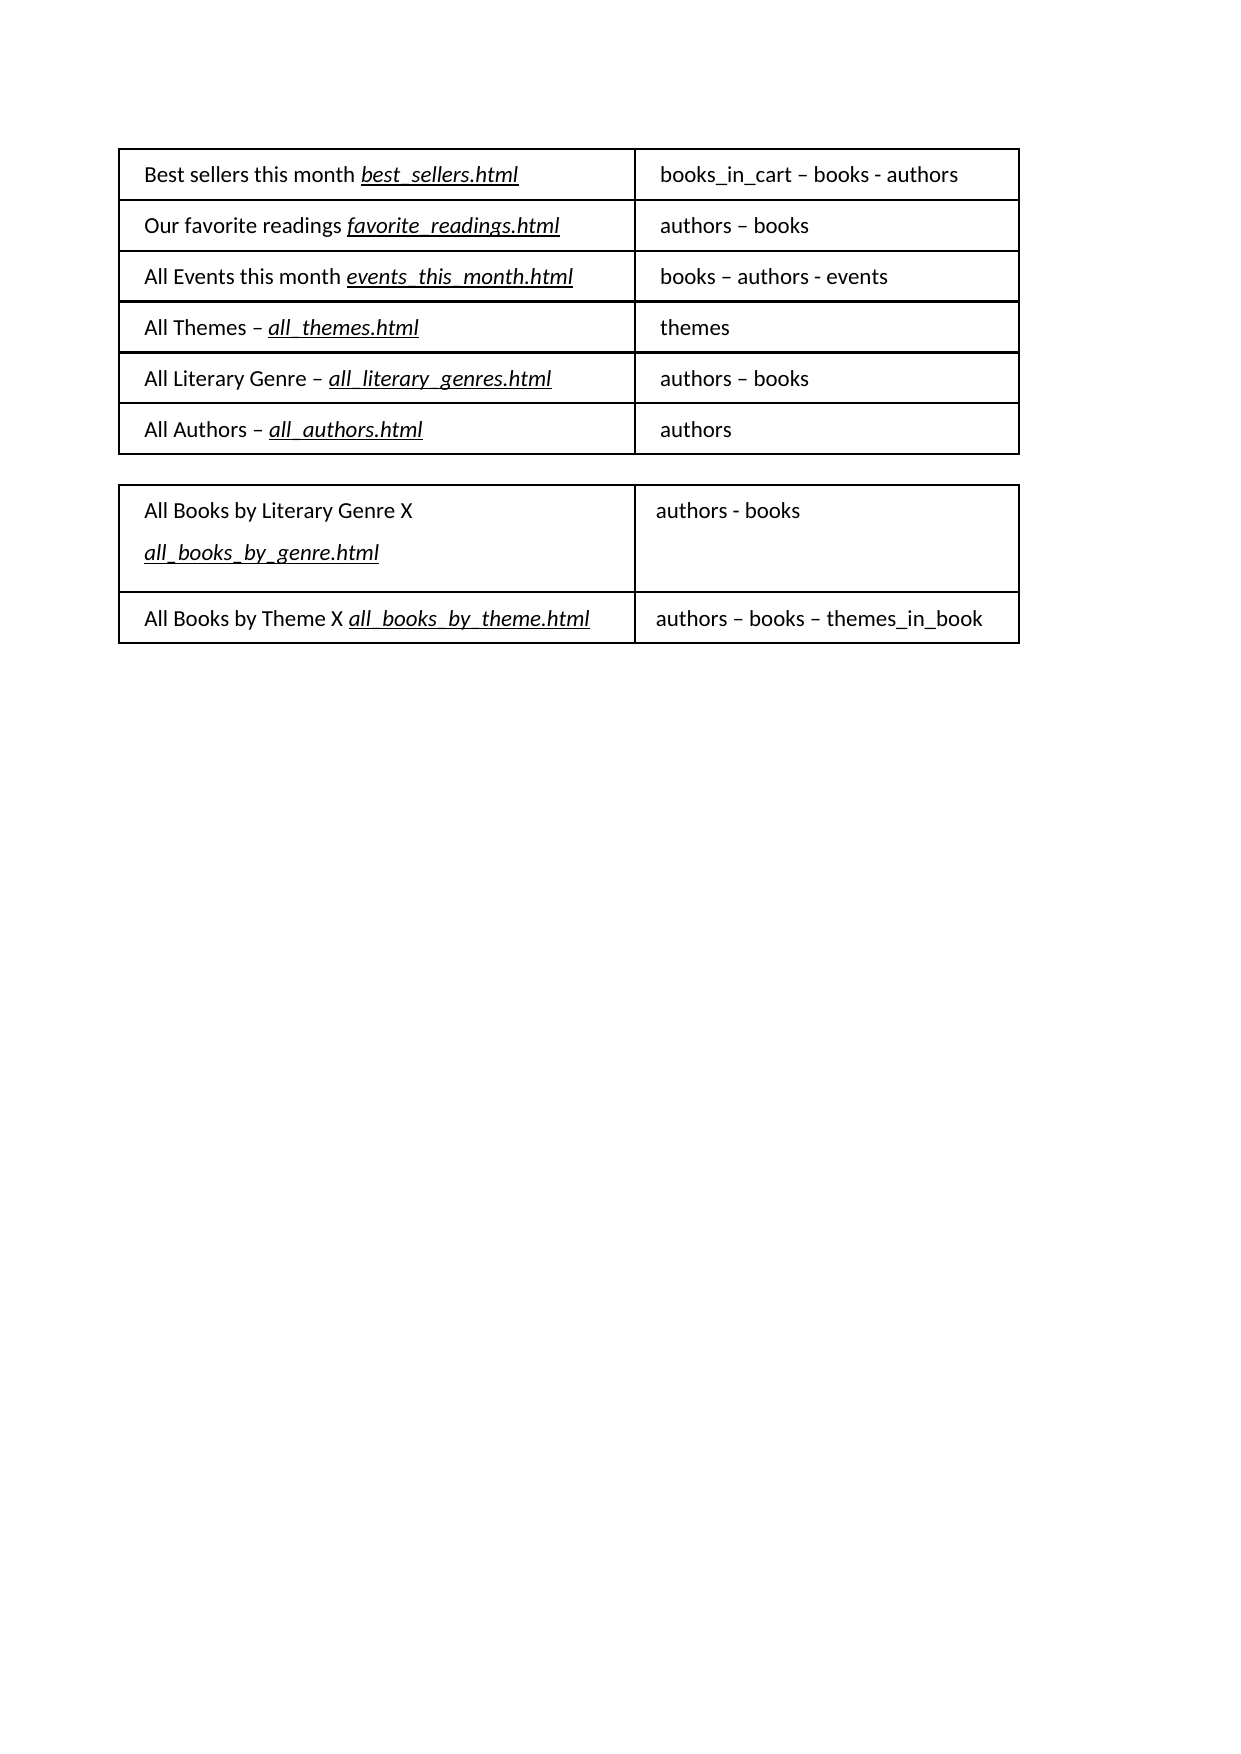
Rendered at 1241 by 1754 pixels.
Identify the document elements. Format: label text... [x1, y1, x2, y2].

table_cell All Authors – all_authors.html [120, 404, 634, 453]
table_cell All Events this month events_this_month.html [120, 252, 634, 300]
table_header All Books by Literary Genre X all_books_by_genre.html [120, 486, 634, 591]
table_cell All Literary Genre – all_literary_genres.html [120, 354, 634, 402]
table_cell themes [636, 303, 1018, 351]
table_cell authors – books [636, 354, 1018, 402]
table_cell authors [636, 404, 1018, 453]
table_cell authors – books [636, 201, 1018, 249]
table_header authors - books [636, 486, 1018, 591]
table_cell books – authors - events [636, 252, 1018, 300]
table_header Best sellers this month best_sellers.html [120, 150, 634, 198]
table_cell All Books by Theme X all_books_by_theme.html [120, 593, 634, 642]
table_cell All Themes – all_themes.html [120, 303, 634, 351]
table_cell Our favorite readings favorite_readings.html [120, 201, 634, 249]
table_cell authors – books – themes_in_book [636, 593, 1018, 642]
table_header books_in_cart – books - authors [636, 150, 1018, 198]
